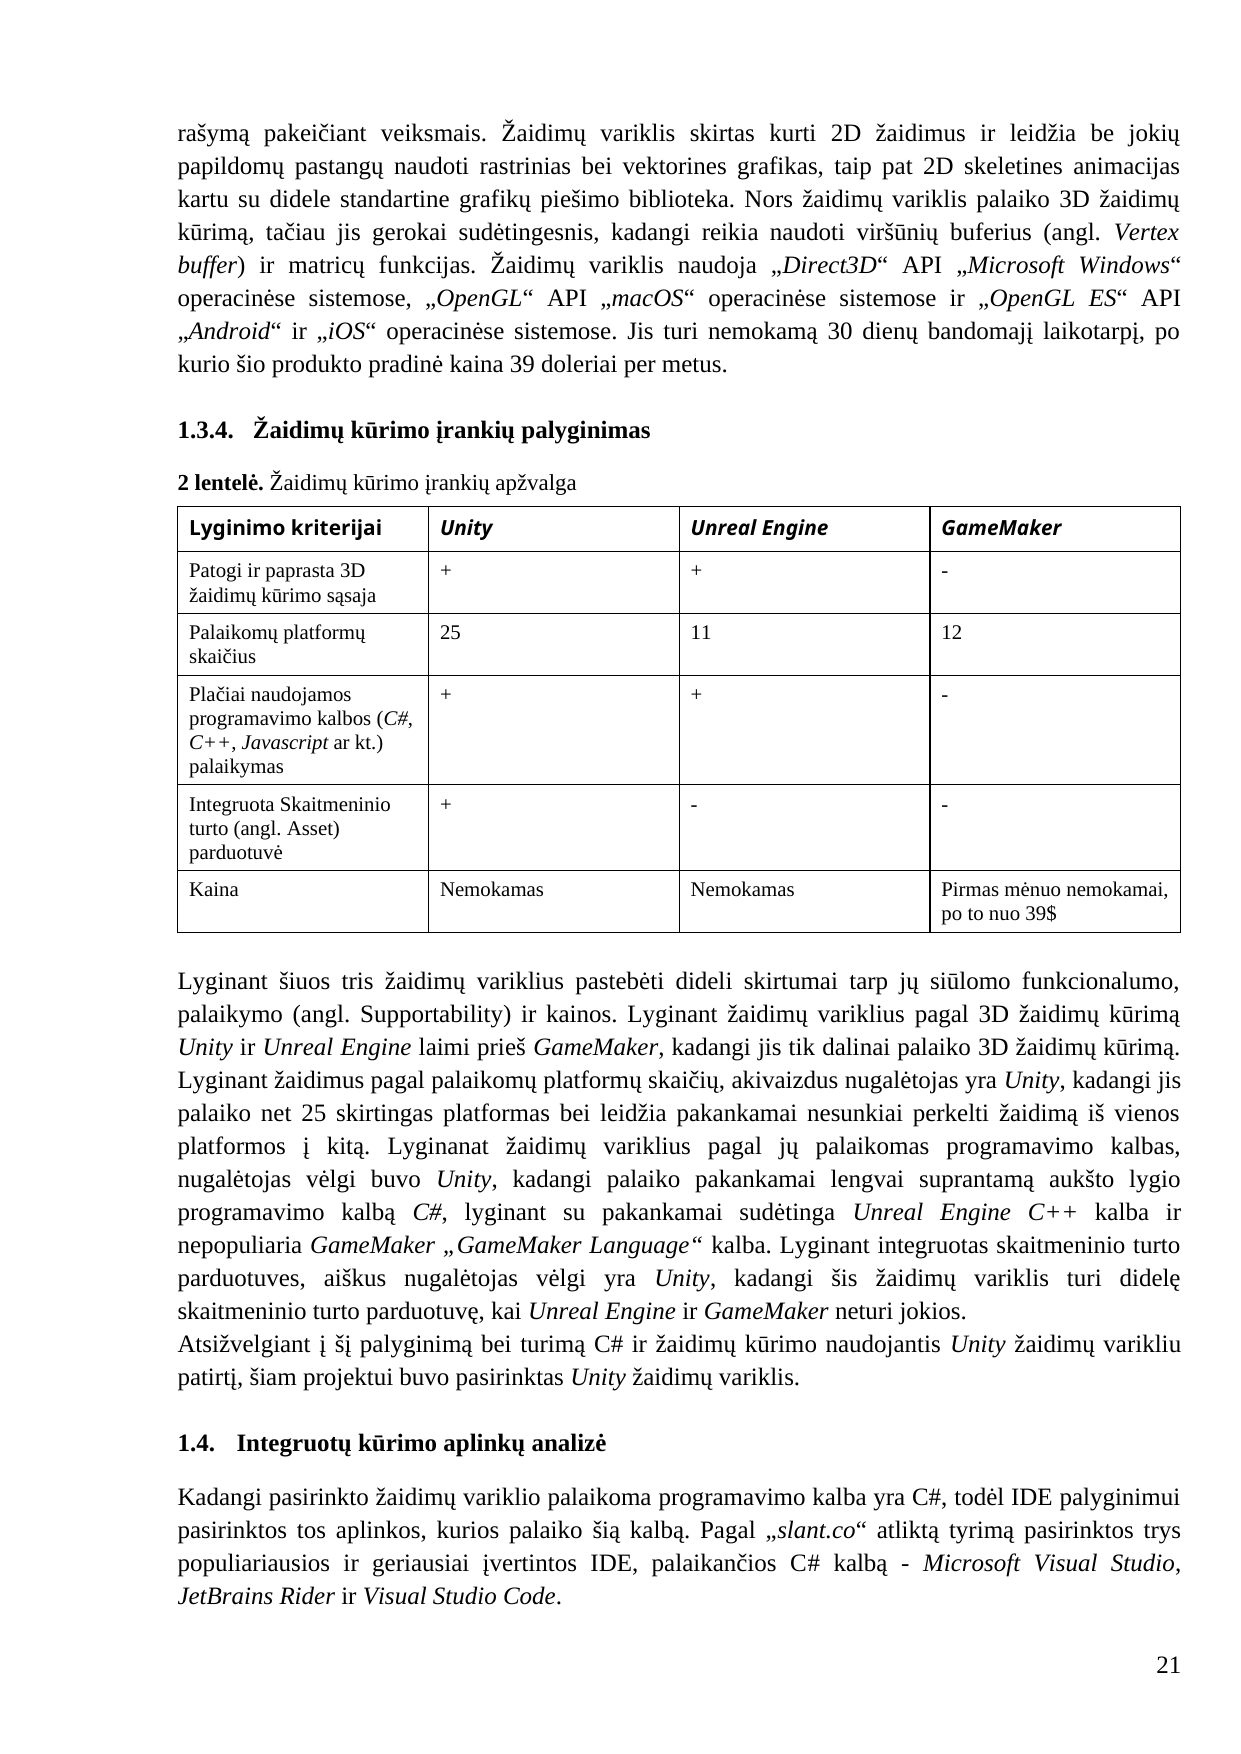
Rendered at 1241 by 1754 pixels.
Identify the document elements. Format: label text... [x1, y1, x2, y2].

table_cell + [429, 676, 679, 784]
table_cell Palaikomų platformų skaičius [178, 614, 428, 674]
subtitle Žaidimų kūrimo įrankių palyginimas [177, 415, 1181, 444]
table_cell 11 [680, 614, 929, 674]
table_cell Nemokamas [680, 871, 929, 932]
table_cell 12 [931, 614, 1180, 674]
text Lyginant šiuos tris žaidimų variklius pastebėti dideli skirtumai tarp jų siūlomo funkcionalumo, palaikymo (angl. Supportability) ir kainos. Lyginant žaidimų variklius pagal 3D žaidimų kūrimą Unity ir Unreal Engine laimi prieš GameMaker, kadangi jis tik dalinai palaiko 3D žaidimų kūrimą. Lyginant žaidimus pagal palaikomų platformų skaičių, akivaizdus nugalėtojas yra Unity, kadangi jis palaiko net 25 skirtingas platformas bei leidžia pakankamai nesunkiai perkelti žaidimą iš vienos platformos į kitą. Lyginanat žaidimų variklius pagal jų palaikomas programavimo kalbas, nugalėtojas vėlgi buvo Unity, kadangi palaiko pakankamai lengvai suprantamą aukšto lygio programavimo kalbą C#, lyginant su pakankamai sudėtinga Unreal Engine C++ kalba ir nepopuliaria GameMaker „GameMaker Language“ kalba. Lyginant integruotas skaitmeninio turto parduotuves, aiškus nugalėtojas vėlgi yra Unity, kadangi šis žaidimų variklis turi didelę skaitmeninio turto parduotuvę, kai Unreal Engine ir GameMaker neturi jokios. [177, 966, 1181, 1325]
subtitle Integruotų kūrimo aplinkų analizė [177, 1428, 1181, 1457]
table_cell + [429, 785, 679, 870]
table_cell Integruota Skaitmeninio turto (angl. Asset) parduotuvė [178, 785, 428, 870]
table_cell Kaina [178, 871, 428, 932]
table_header Lyginimo kriterijai [178, 507, 428, 551]
table_cell + [680, 676, 929, 784]
table_cell 25 [429, 614, 679, 674]
table_header Unity [429, 507, 679, 551]
table_cell - [931, 676, 1180, 784]
text Kadangi pasirinkto žaidimų variklio palaikoma programavimo kalba yra C#, todėl IDE palyginimui pasirinktos tos aplinkos, kurios palaiko šią kalbą. Pagal „slant.co“ atliktą tyrimą pasirinktos trys populiariausios ir geriausiai įvertintos IDE, palaikančios C# kalbą - Microsoft Visual Studio, JetBrains Rider ir Visual Studio Code. [177, 1482, 1181, 1610]
text Atsižvelgiant į šį palyginimą bei turimą C# ir žaidimų kūrimo naudojantis Unity žaidimų varikliu patirtį, šiam projektui buvo pasirinktas Unity žaidimų variklis. [177, 1329, 1181, 1391]
table_cell - [931, 552, 1180, 613]
table_cell Patogi ir paprasta 3D žaidimų kūrimo sąsaja [178, 552, 428, 613]
table_cell Plačiai naudojamos programavimo kalbos (C#, C++, Javascript ar kt.) palaikymas [178, 676, 428, 784]
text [177, 118, 1181, 378]
table_cell Pirmas mėnuo nemokamai, po to nuo 39$ [931, 871, 1180, 932]
table_cell - [931, 785, 1180, 870]
table_cell + [680, 552, 929, 613]
table_header GameMaker [931, 507, 1180, 551]
text 2 lentelė. Žaidimų kūrimo įrankių apžvalga [177, 469, 1181, 496]
table_header Unreal Engine [680, 507, 929, 551]
table_cell - [680, 785, 929, 870]
table_cell + [429, 552, 679, 613]
table_cell Nemokamas [429, 871, 679, 932]
